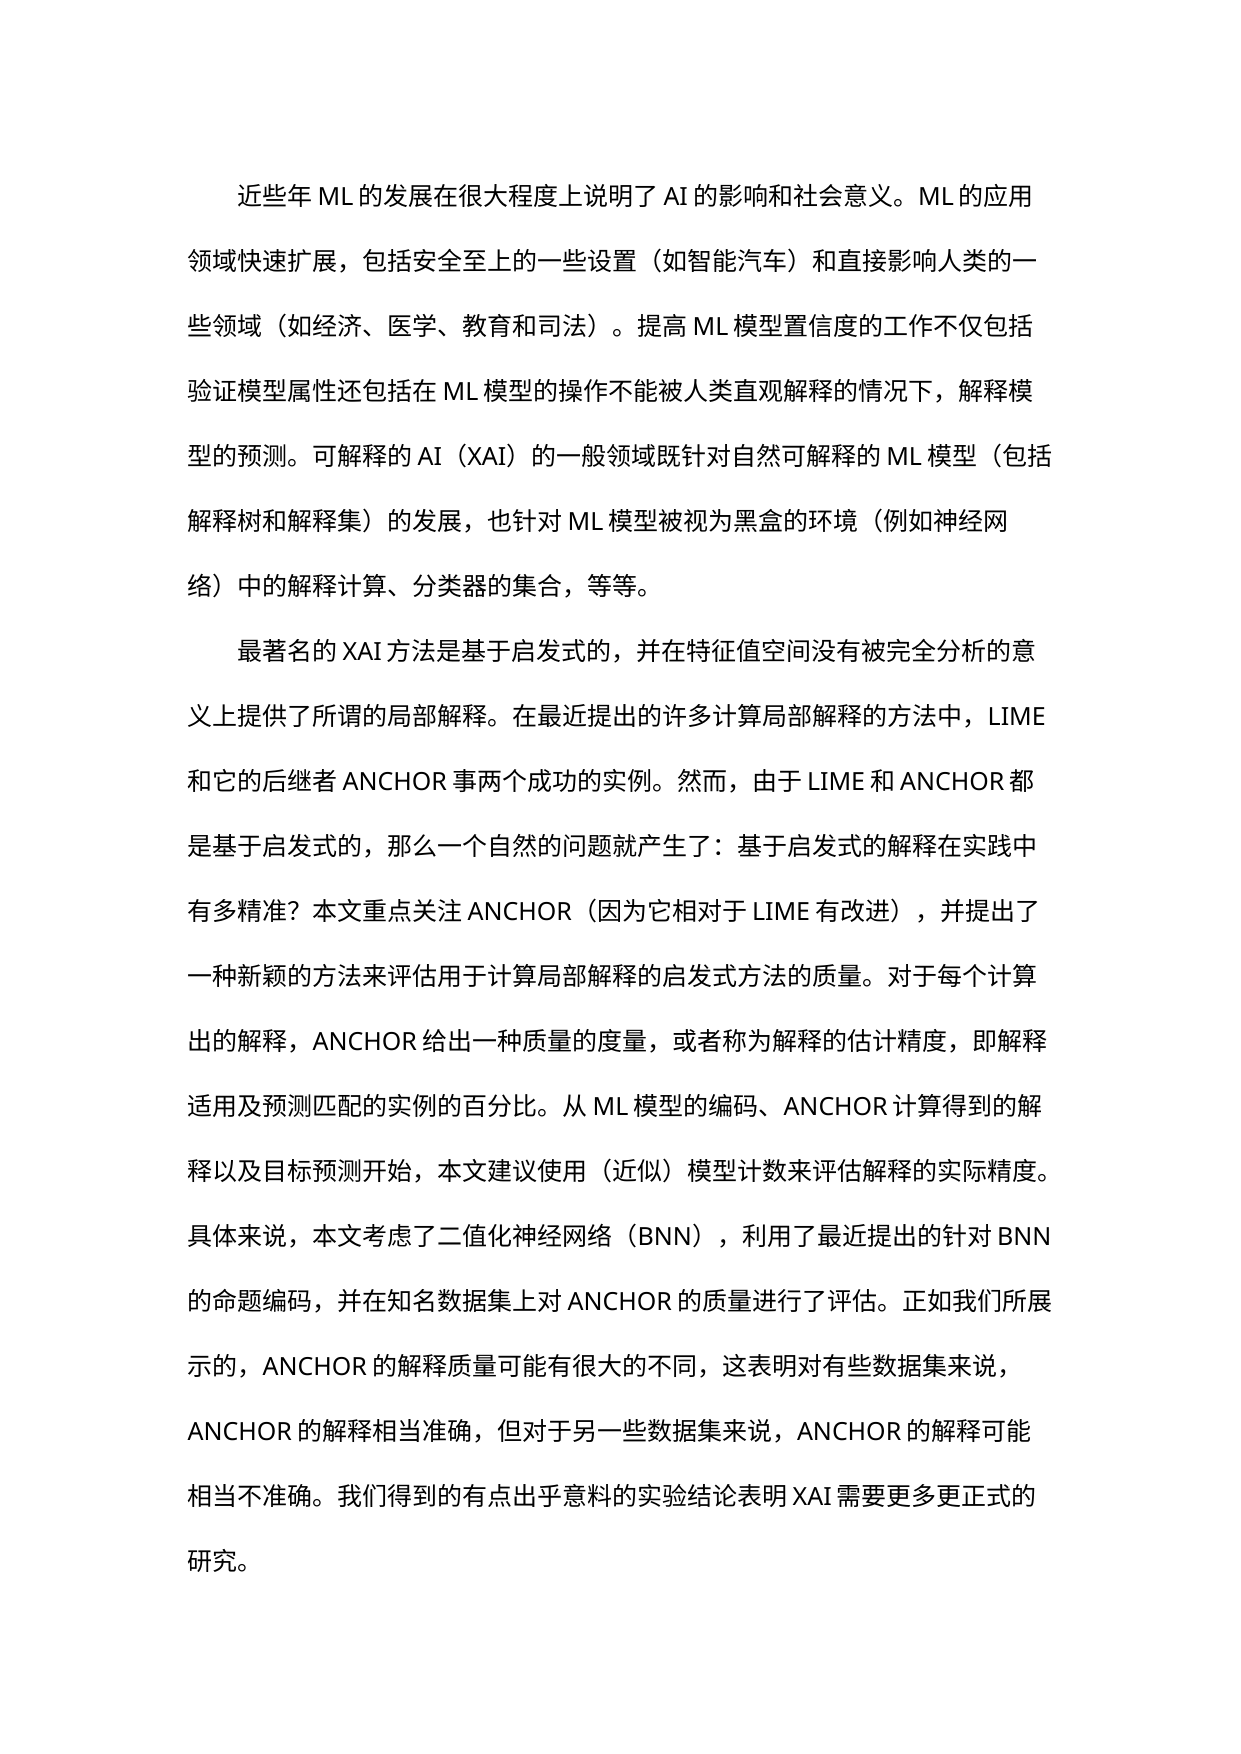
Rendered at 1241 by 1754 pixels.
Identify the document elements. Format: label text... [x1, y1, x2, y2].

text 最著名的XAI方法是基于启发式的，并在特征值空间没有被完全分析的意义上提供了所谓的局部解释。在最近提出的许多计算局部解释的方法中，LIME和它的后继者ANCHOR事两个成功的实例。然而，由于LIME和ANCHOR都是基于启发式的，那么一个自然的问题就产生了：基于启发式的解释在实践中有多精准？本文重点关注ANCHOR（因为它相对于LIME有改进），并提出了一种新颖的方法来评估用于计算局部解释的启发式方法的质量。对于每个计算出的解释，ANCHOR给出一种质量的度量，或者称为解释的估计精度，即解释适用及预测匹配的实例的百分比。从ML模型的编码、ANCHOR计算得到的解释以及目标预测开始，本文建议使用（近似）模型计数来评估解释的实际精度。具体来说，本文考虑了二值化神经网络（BNN），利用了最近提出的针对BNN的命题编码，并在知名数据集上对ANCHOR的质量进行了评估。正如我们所展示的，ANCHOR的解释质量可能有很大的不同，这表明对有些数据集来说，ANCHOR的解释相当准确，但对于另一些数据集来说，ANCHOR的解释可能相当不准确。我们得到的有点出乎意料的实验结论表明XAI需要更多更正式的研究。 [187, 617, 1053, 1592]
text 近些年ML的发展在很大程度上说明了AI的影响和社会意义。ML的应用领域快速扩展，包括安全至上的一些设置（如智能汽车）和直接影响人类的一些领域（如经济、医学、教育和司法）。提高ML模型置信度的工作不仅包括验证模型属性还包括在ML模型的操作不能被人类直观解释的情况下，解释模型的预测。可解释的AI（XAI）的一般领域既针对自然可解释的ML模型（包括解释树和解释集）的发展，也针对ML模型被视为黑盒的环境（例如神经网络）中的解释计算、分类器的集合，等等。 [187, 162, 1053, 617]
